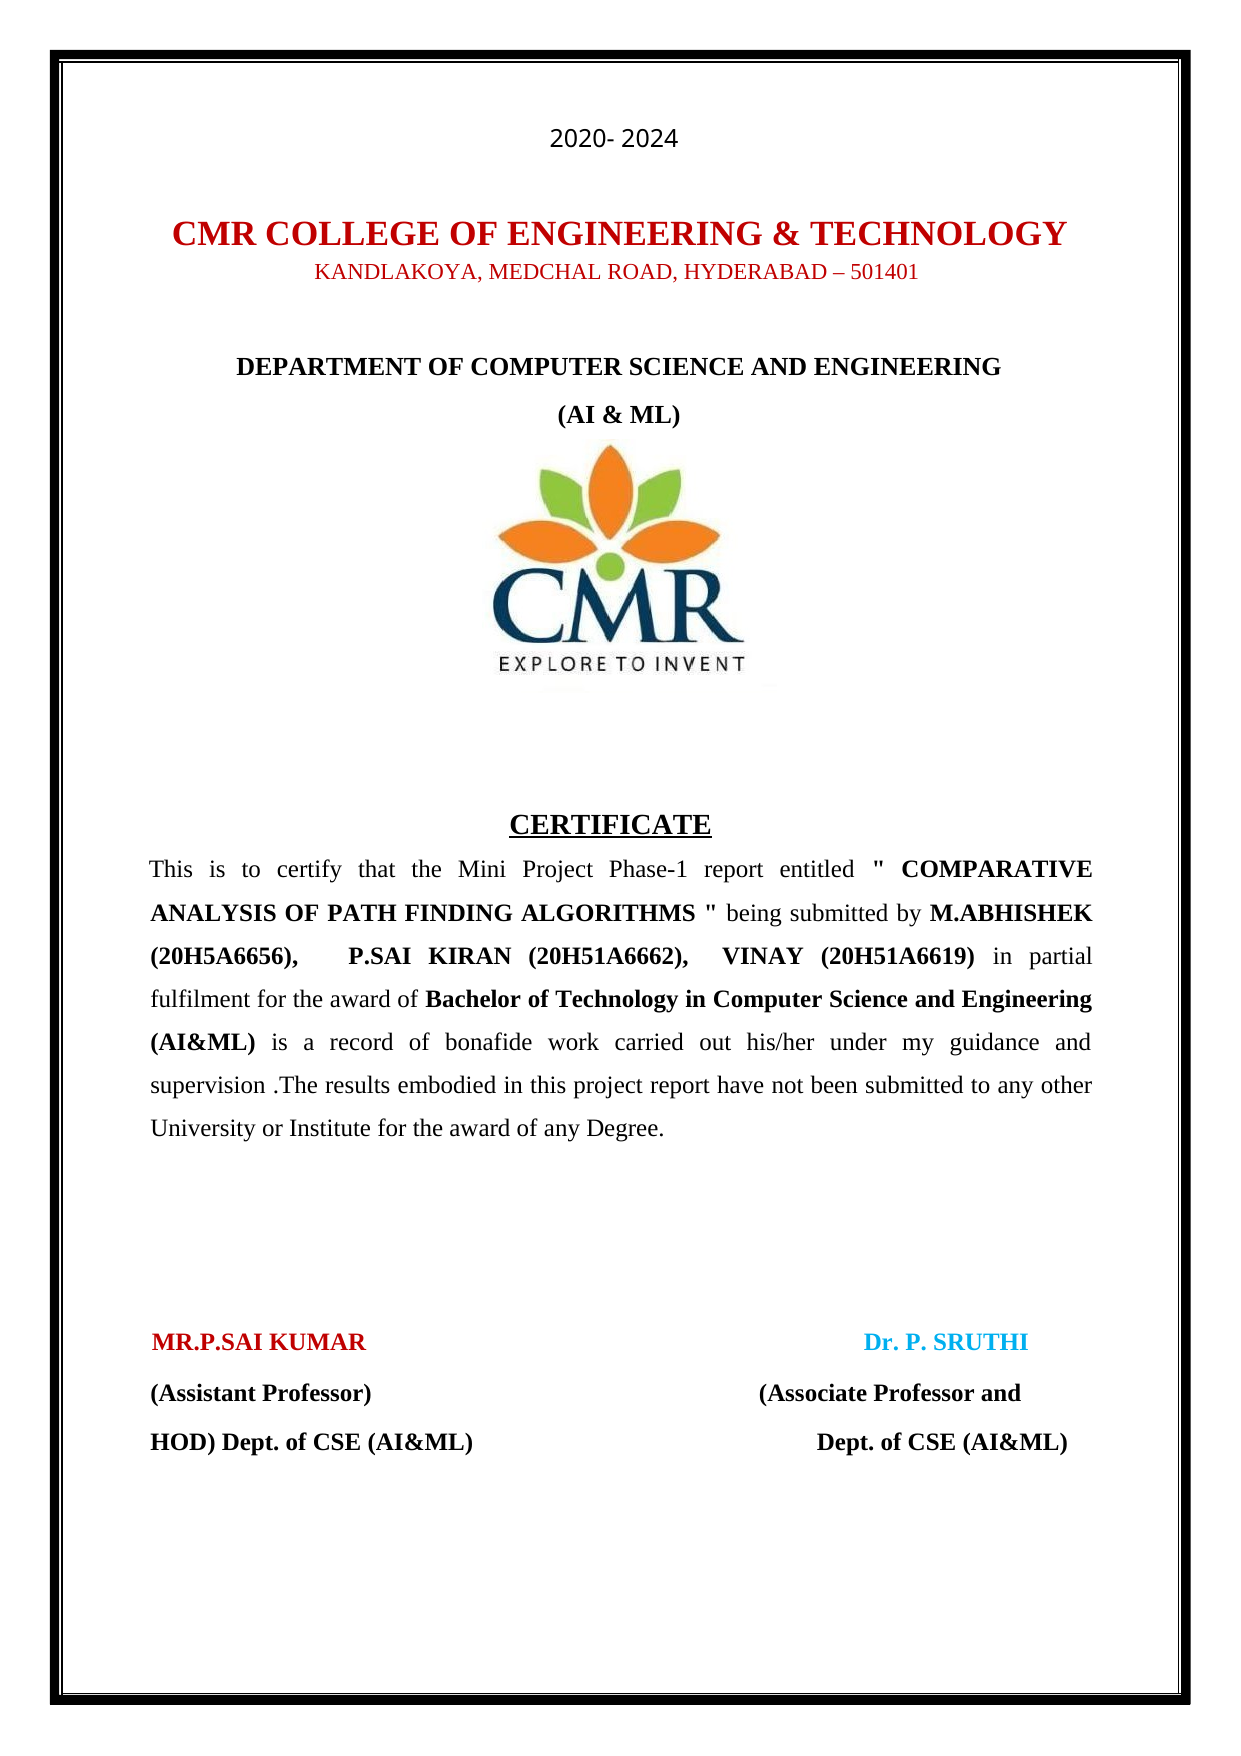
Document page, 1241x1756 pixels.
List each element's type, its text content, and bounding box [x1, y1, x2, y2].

text 2020- 2024 [159, 121, 1069, 155]
text MR.P.SAI KUMAR Dr. P. SRUTHI [152, 1327, 1105, 1356]
text This is to certify that the Mini Project Phase-1 report entitled " COMPARATIVE ANALYSIS OF PATH FINDING ALGORITHMS " being submitted by M.ABHISHEK (20H5A6656), P.SAI KIRAN (20H51A6662), VINAY (20H51A6619) in partial fulfilment for the award of Bachelor of Technology in Computer Science and Engineering (AI&ML) is a record of bonafide work carried out his/her under my guidance and supervision .The results embodied in this project report have not been submitted to any other University or Institute for the award of any Degree. [148, 854, 1093, 1142]
text KANDLAKOYA, MEDCHAL ROAD, HYDERABAD – 501401 [164, 258, 1069, 285]
text CMR COLLEGE OF ENGINEERING & TECHNOLOGY [160, 212, 1079, 253]
text DEPARTMENT OF COMPUTER SCIENCE AND ENGINEERING (AI & ML) [229, 351, 1008, 429]
picture [482, 439, 777, 693]
text (Assistant Professor) (Associate Professor and HOD) Dept. of CSE (AI&ML) Dept. of CSE (AI&ML) [150, 1378, 1092, 1456]
text CERTIFICATE [152, 807, 1069, 840]
